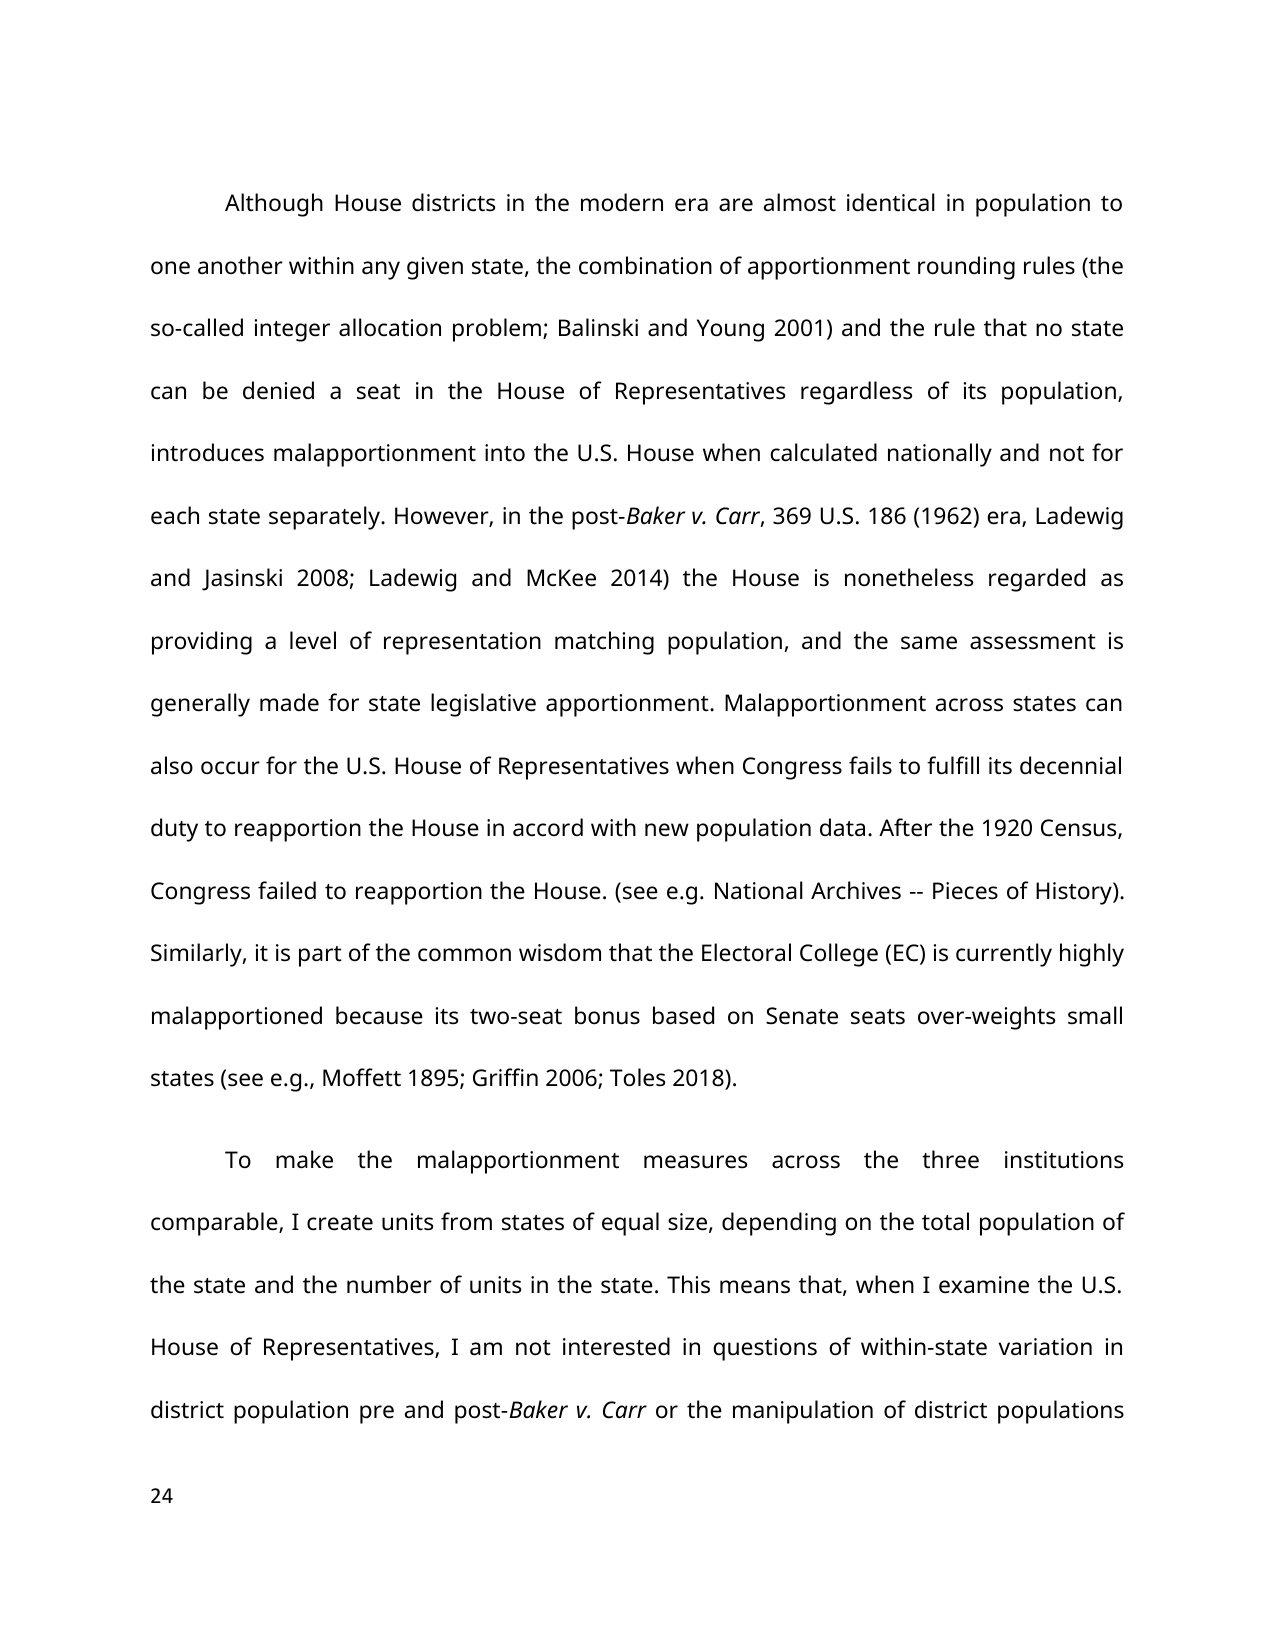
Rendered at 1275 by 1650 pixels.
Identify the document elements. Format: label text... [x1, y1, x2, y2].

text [150, 1143, 1125, 1425]
text Although House districts in the modern era are almost identical in population to one another within any given state, the combination of apportionment rounding rules (the so-called integer allocation problem; Balinski and Young 2001) and the rule that no state can be denied a seat in the House of Representatives regardless of its population, introduces malapportionment into the U.S. House when calculated nationally and not for each state separately. However, in the post-Baker v. Carr, 369 U.S. 186 (1962) era, Ladewig and Jasinski 2008; Ladewig and McKee 2014) the House is nonetheless regarded as providing a level of representation matching population, and the same assessment is generally made for state legislative apportionment. Malapportionment across states can also occur for the U.S. House of Representatives when Congress fails to fulfill its decennial duty to reapportion the House in accord with new population data. After the 1920 Census, Congress failed to reapportion the House. (see e.g. National Archives -- Pieces of History). Similarly, it is part of the common wisdom that the Electoral College (EC) is currently highly malapportioned because its two-seat bonus based on Senate seats over-weights small states (see e.g., Moffett 1895; Griffin 2006; Toles 2018). [150, 187, 1125, 1093]
